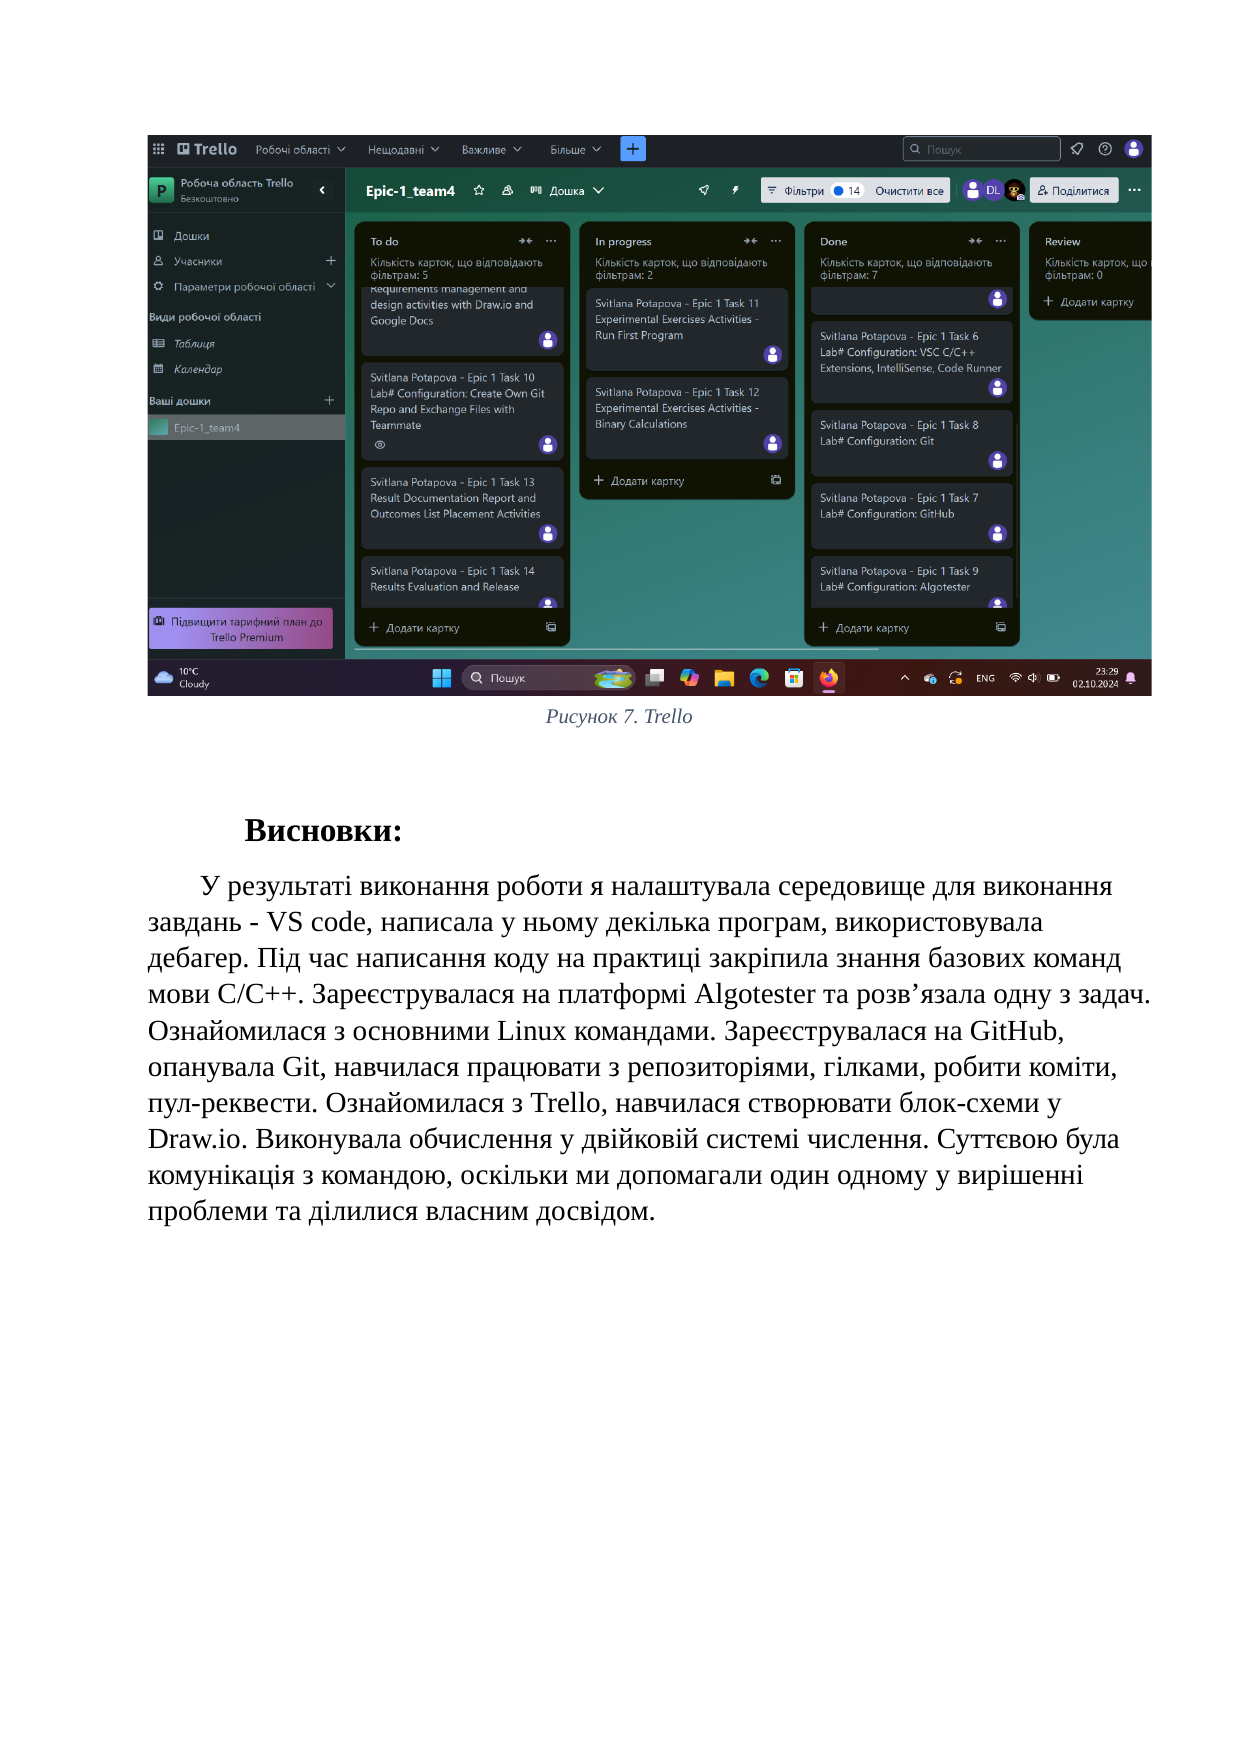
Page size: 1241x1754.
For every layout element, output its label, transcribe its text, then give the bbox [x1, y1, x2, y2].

text Висновки: [244, 810, 1152, 848]
text У результаті виконання роботи я налаштувала середовище для виконання завдань - VS code, написала у ньому декілька програм, використовувала дебагер. Під час написання коду на практиці закріпила знання базових команд мови C/C++. Зареєструвалася на платформі Algotester та розв’язала одну з задач. Ознайомилася з основними Linux командами. Зареєструвалася на GitHub, опанувала Git, навчилася працювати з репозиторіями, гілками, робити коміти, пул-реквести. Ознайомилася з Trello, навчилася створювати блок-схеми у Draw.io. Виконувала обчислення у двійковій системі числення. Суттєвою була комунікація з командою, оскільки ми допомагали один одному у вирішенні проблеми та ділилися власним досвідом. [148, 868, 1152, 1227]
picture [147, 135, 1152, 696]
